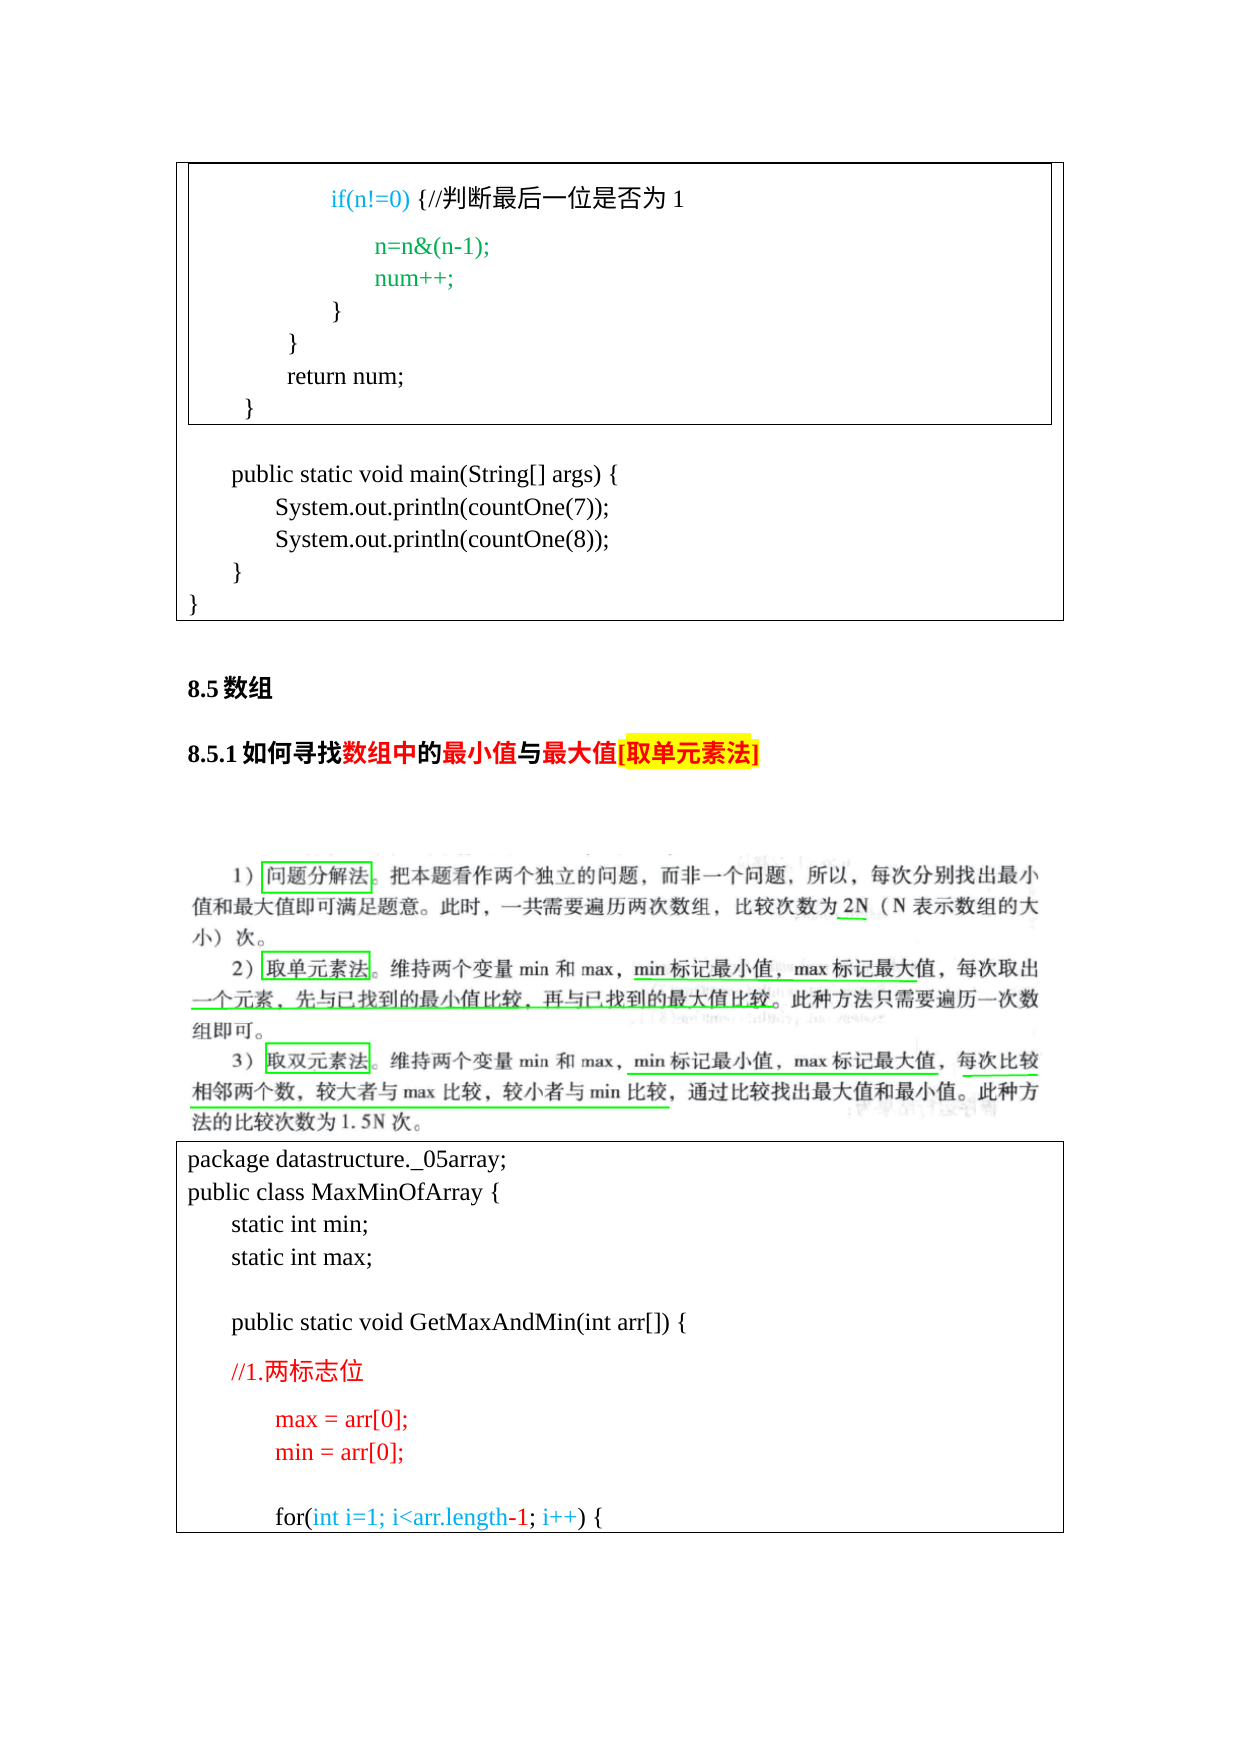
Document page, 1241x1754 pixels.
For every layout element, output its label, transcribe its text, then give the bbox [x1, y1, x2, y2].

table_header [177, 1142, 1063, 1532]
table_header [177, 163, 1063, 620]
text 8.5.1如何寻找数组中的最小值与最大值[取单元素法] [187, 719, 1053, 784]
text 8.5数组 [187, 654, 1053, 719]
picture [187, 854, 1053, 1136]
picture [403, 1511, 411, 1516]
